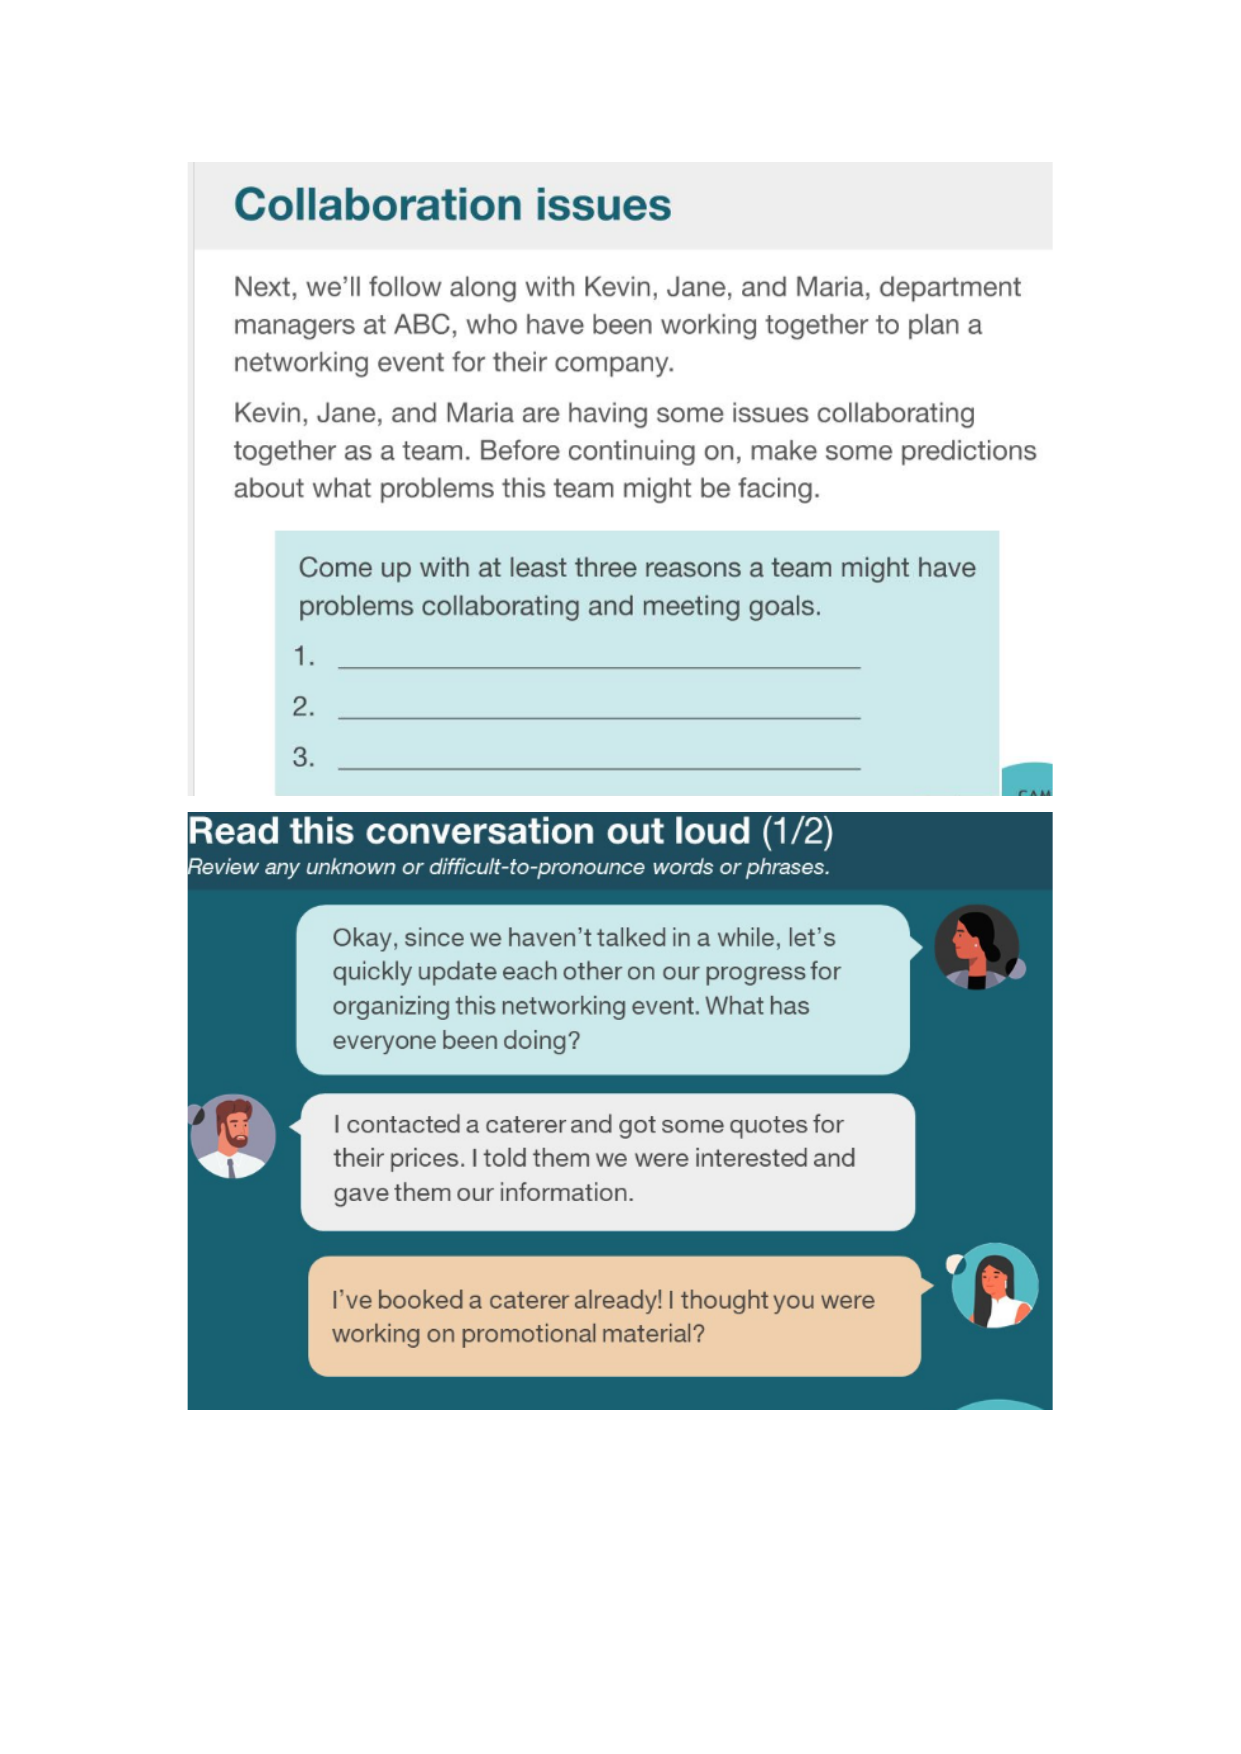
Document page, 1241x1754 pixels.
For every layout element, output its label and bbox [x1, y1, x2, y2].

picture [187, 162, 1053, 796]
picture [187, 812, 1053, 1410]
